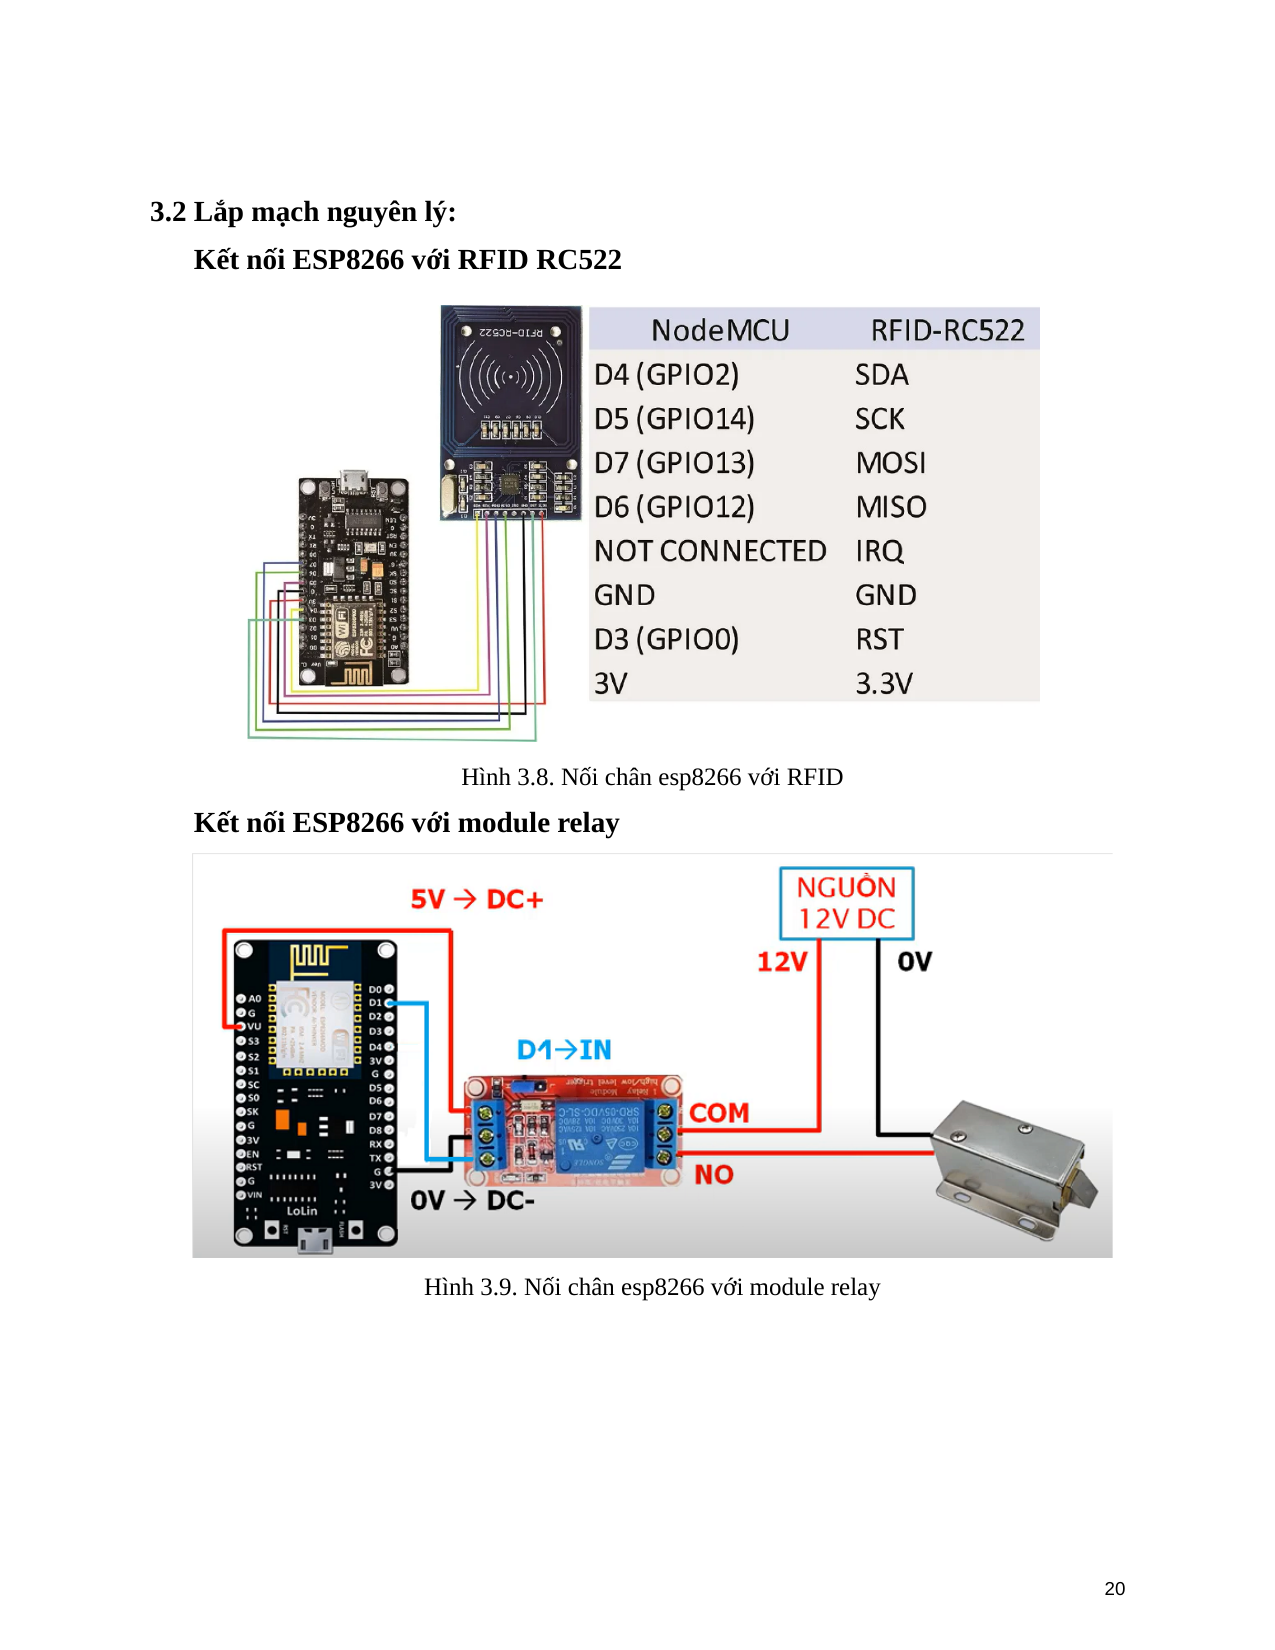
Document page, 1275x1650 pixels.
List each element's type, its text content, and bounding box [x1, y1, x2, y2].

text Kết nối ESP8266 với RFID RC522 [150, 242, 1125, 276]
picture [239, 291, 1065, 748]
text Kết nối ESP8266 với module relay [150, 805, 1125, 839]
text Hình 3.9. Nối chân esp8266 với module relay [179, 1272, 1125, 1300]
text 3.2 Lắp mạch nguyên lý: [150, 194, 1125, 227]
text Hình 3.8. Nối chân esp8266 với RFID [179, 762, 1125, 790]
picture [192, 853, 1113, 1258]
